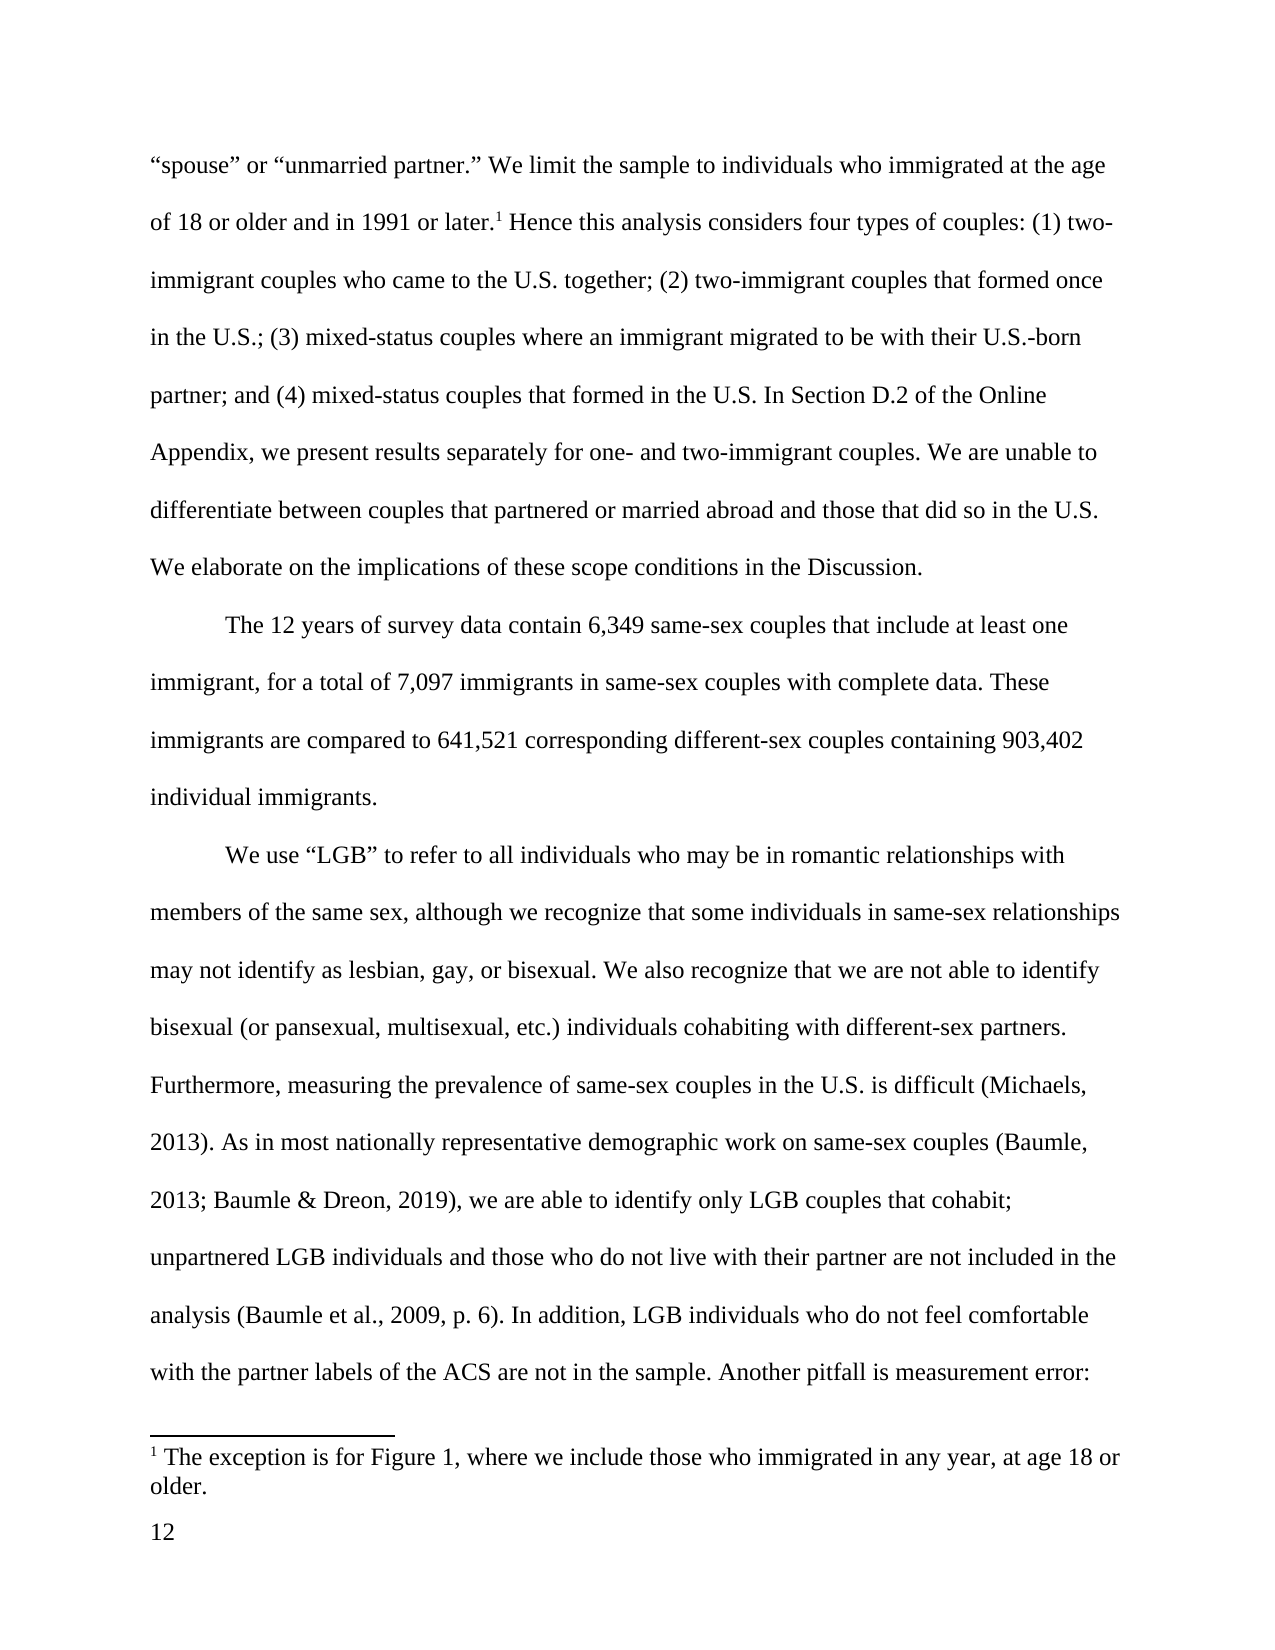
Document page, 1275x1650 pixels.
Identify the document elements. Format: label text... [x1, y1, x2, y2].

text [150, 840, 1125, 1386]
text The 12 years of survey data contain 6,349 same-sex couples that include at least one immigrant, for a total of 7,097 immigrants in same-sex couples with complete data. These immigrants are compared to 641,521 corresponding different-sex couples containing 903,402 individual immigrants. [150, 610, 1125, 811]
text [150, 150, 1125, 581]
